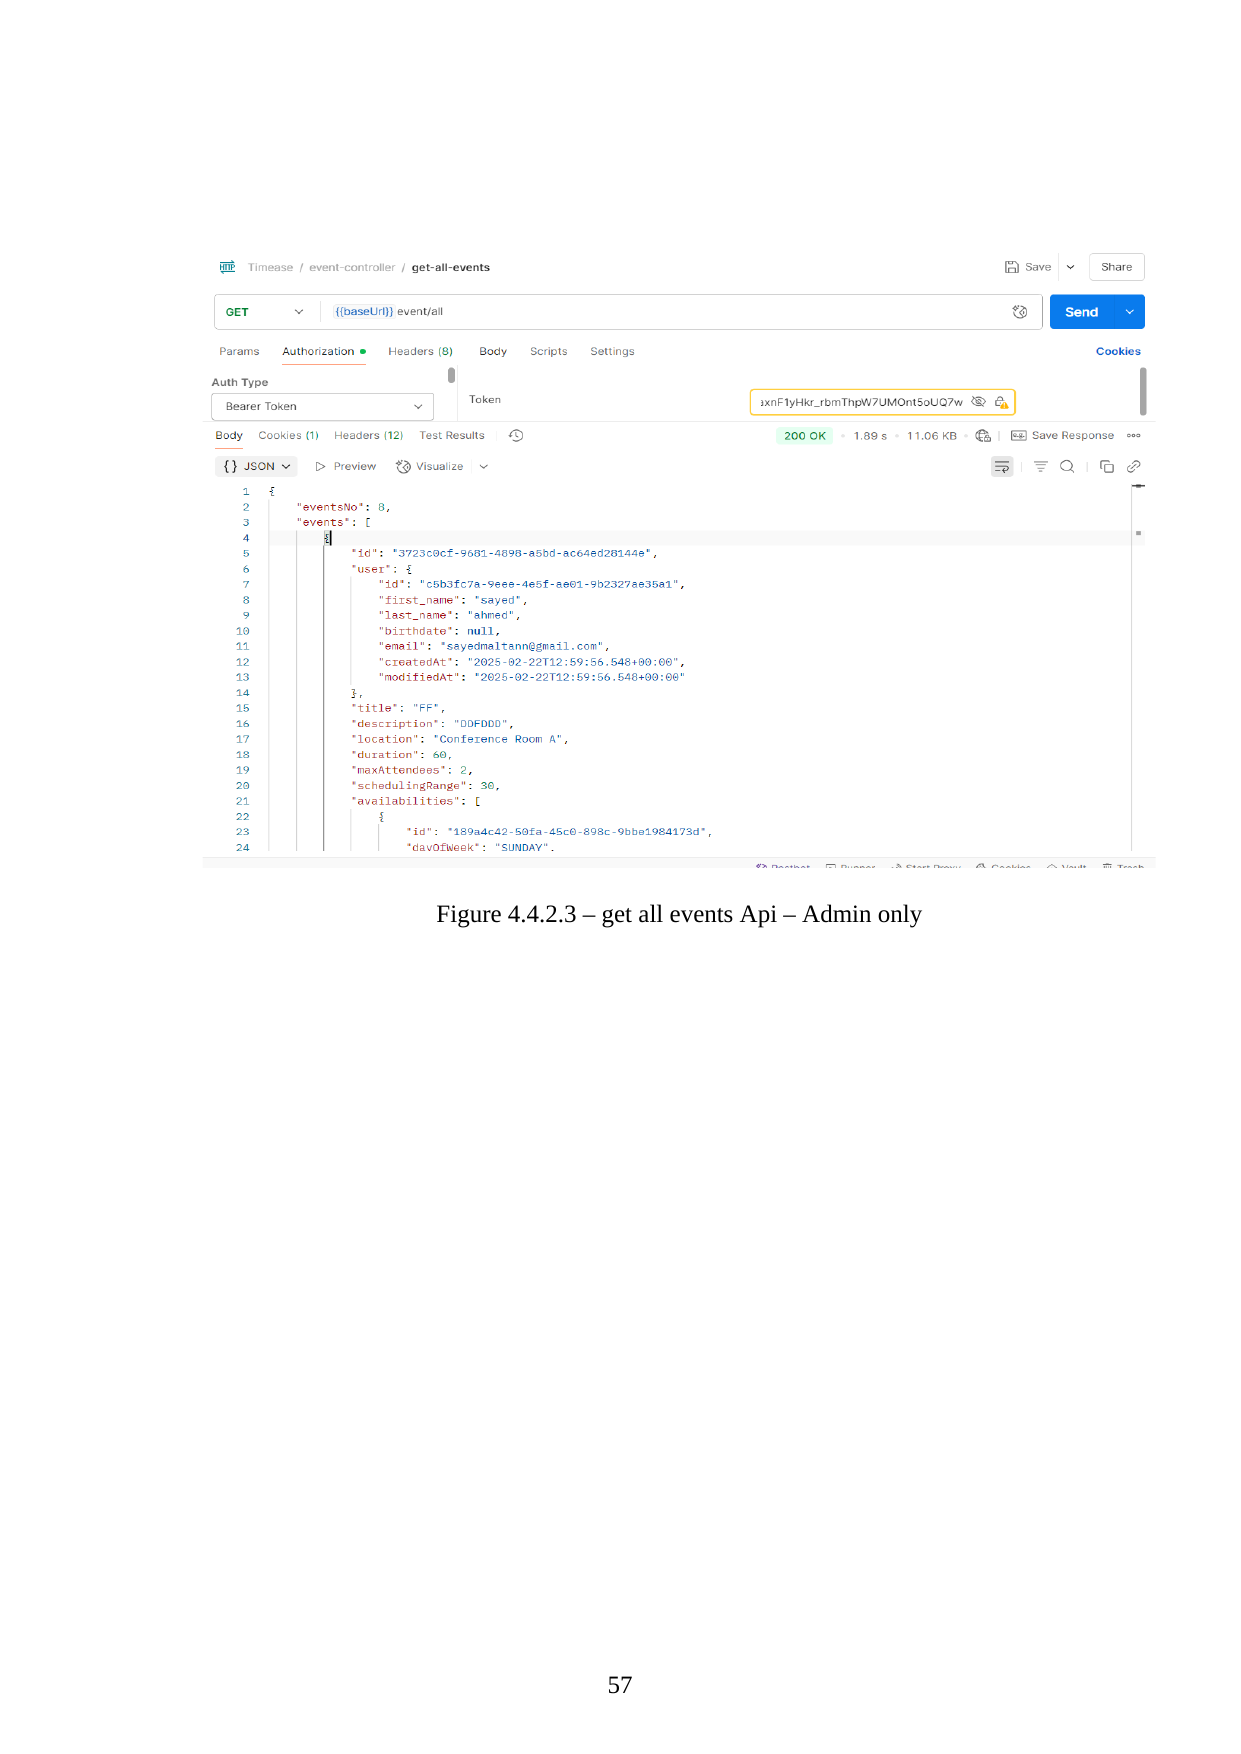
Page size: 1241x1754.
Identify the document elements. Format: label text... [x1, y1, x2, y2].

picture [202, 248, 1156, 868]
text Figure 4.4.2.3 – get all events Api – Admin only [236, 868, 1122, 928]
